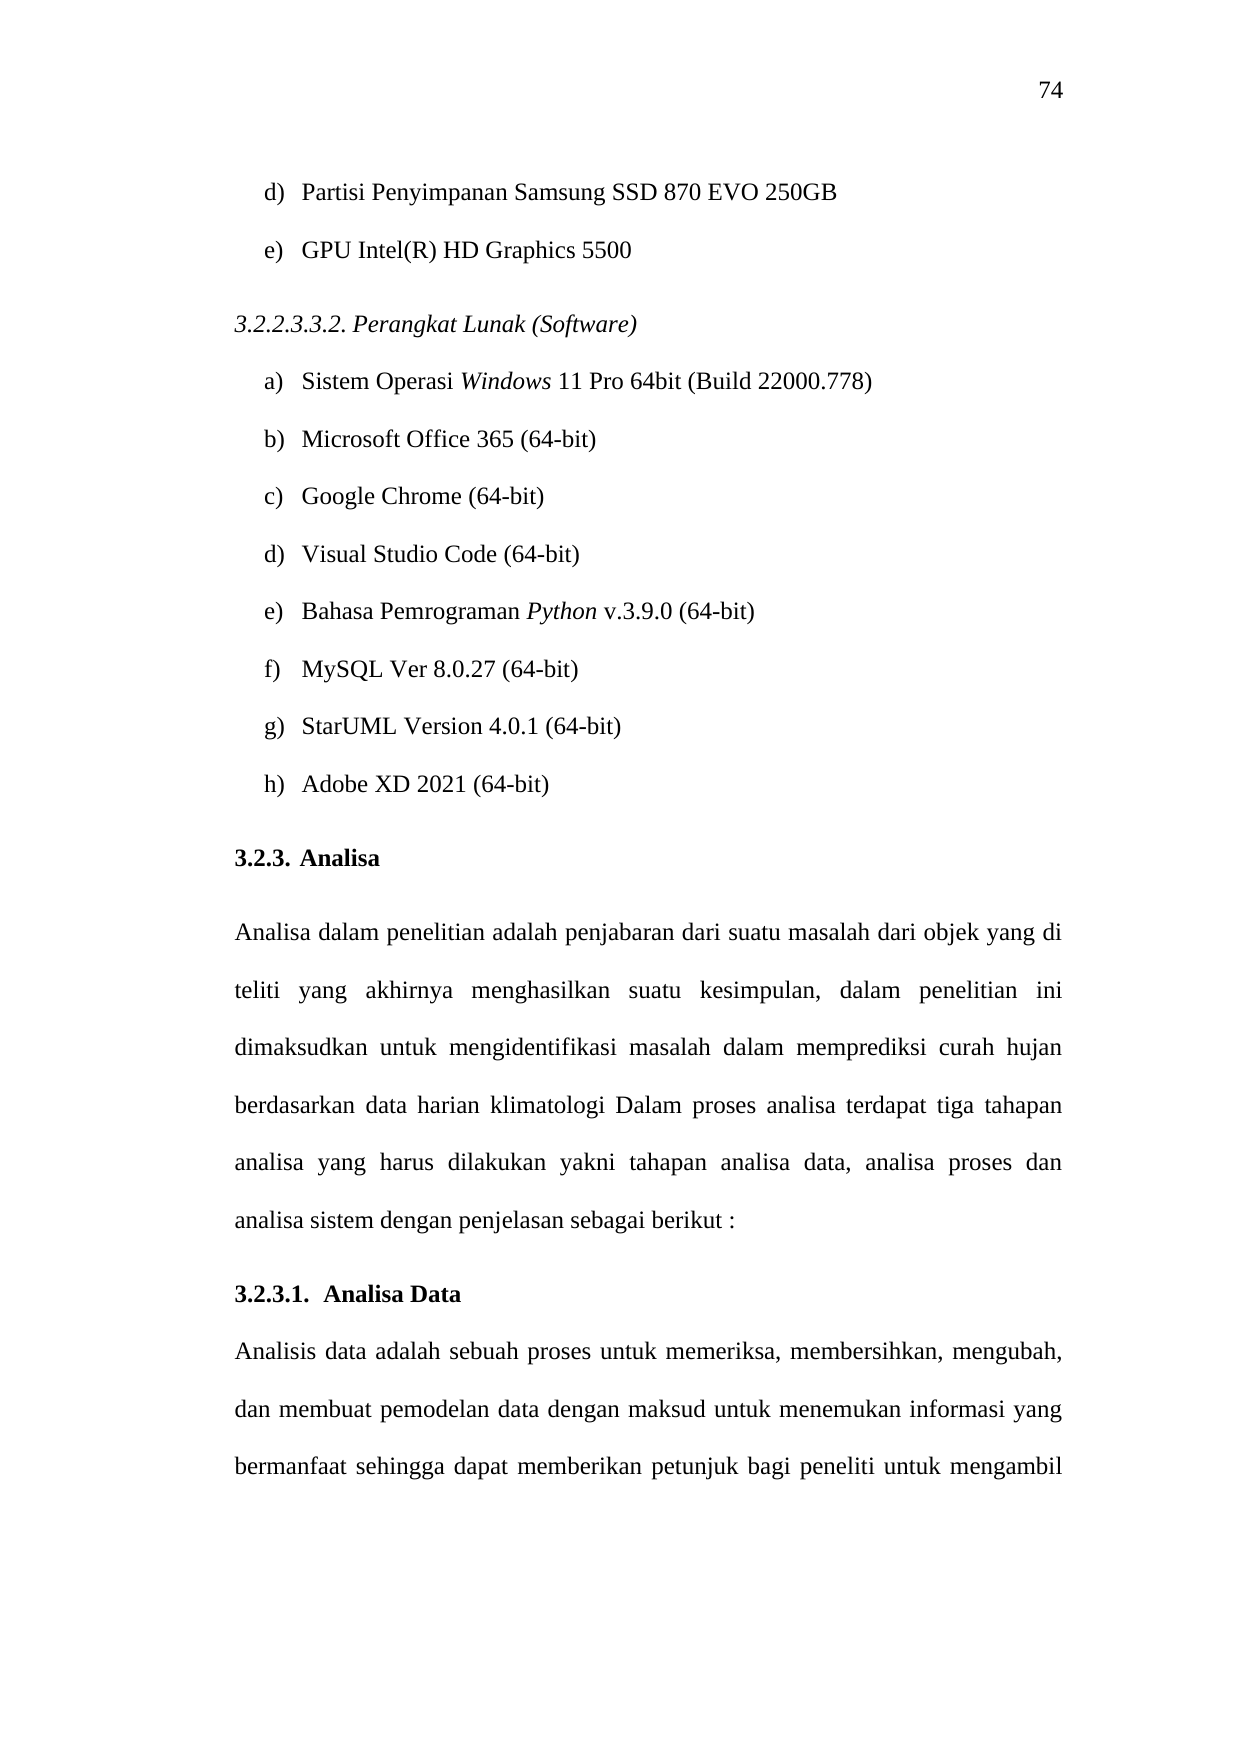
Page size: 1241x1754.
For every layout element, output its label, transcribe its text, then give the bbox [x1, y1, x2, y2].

text Analisa dalam penelitian adalah penjabaran dari suatu masalah dari objek yang di teliti yang akhirnya menghasilkan suatu kesimpulan, dalam penelitian ini dimaksudkan untuk mengidentifikasi masalah dalam memprediksi curah hujan berdasarkan data harian klimatologi Dalam proses analisa terdapat tiga tahapan analisa yang harus dilakukan yakni tahapan analisa data, analisa proses dan analisa sistem dengan penjelasan sebagai berikut : [234, 917, 1063, 1233]
list StarUML Version 4.0.1 (64-bit) [264, 711, 1063, 740]
list Microsoft Office 365 (64-bit) [264, 424, 1063, 453]
subtitle Analisa [234, 843, 1063, 872]
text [234, 1336, 1063, 1480]
list GPU Intel(R) HD Graphics 5500 [264, 235, 1063, 263]
list Visual Studio Code (64-bit) [264, 539, 1063, 568]
list MySQL Ver 8.0.27 (64-bit) [264, 654, 1063, 683]
list Sistem Operasi Windows 11 Pro 64bit (Build 22000.778) [264, 366, 1063, 395]
subtitle Analisa Data [234, 1279, 1063, 1308]
list Google Chrome (64-bit) [264, 481, 1063, 510]
subtitle Perangkat Lunak (Software) [234, 309, 1063, 338]
list Bahasa Pemrograman Python v.3.9.0 (64-bit) [264, 596, 1063, 625]
list Adobe XD 2021 (64-bit) [264, 769, 1063, 798]
list Partisi Penyimpanan Samsung SSD 870 EVO 250GB [264, 177, 1063, 206]
